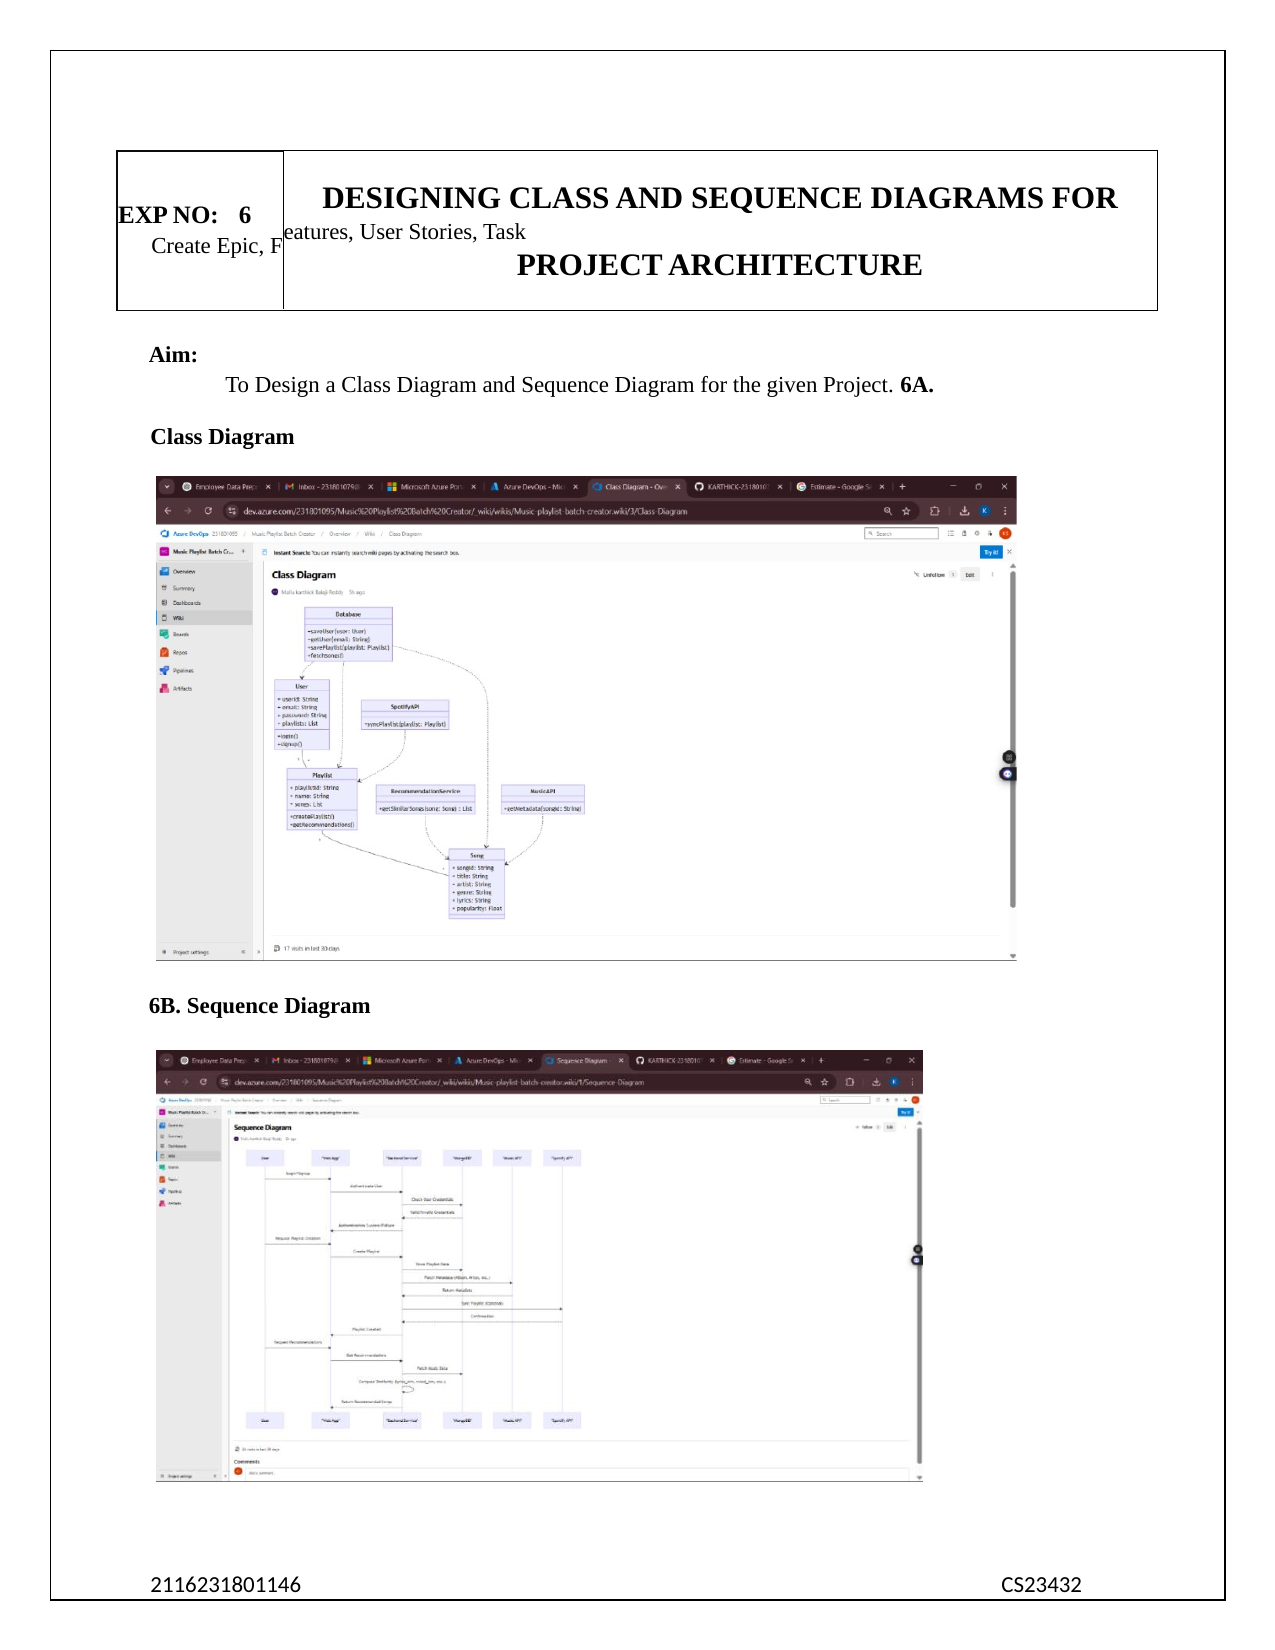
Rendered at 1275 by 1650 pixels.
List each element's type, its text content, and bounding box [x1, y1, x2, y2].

picture [156, 476, 1017, 961]
picture [156, 1050, 923, 1482]
table_header EXP NO: 6 Create Epic, F [118, 152, 283, 309]
text 6B. Sequence Diagram [148, 992, 1064, 1019]
text To Design a Class Diagram and Sequence Diagram for the given Project. 6A. Class Diagram [150, 371, 936, 450]
table_header DESIGNING CLASS AND SEQUENCE DIAGRAMS FOR eatures, User Stories, Task PROJECT ARCHITECTURE [284, 151, 1157, 309]
text Aim: [148, 341, 1064, 367]
